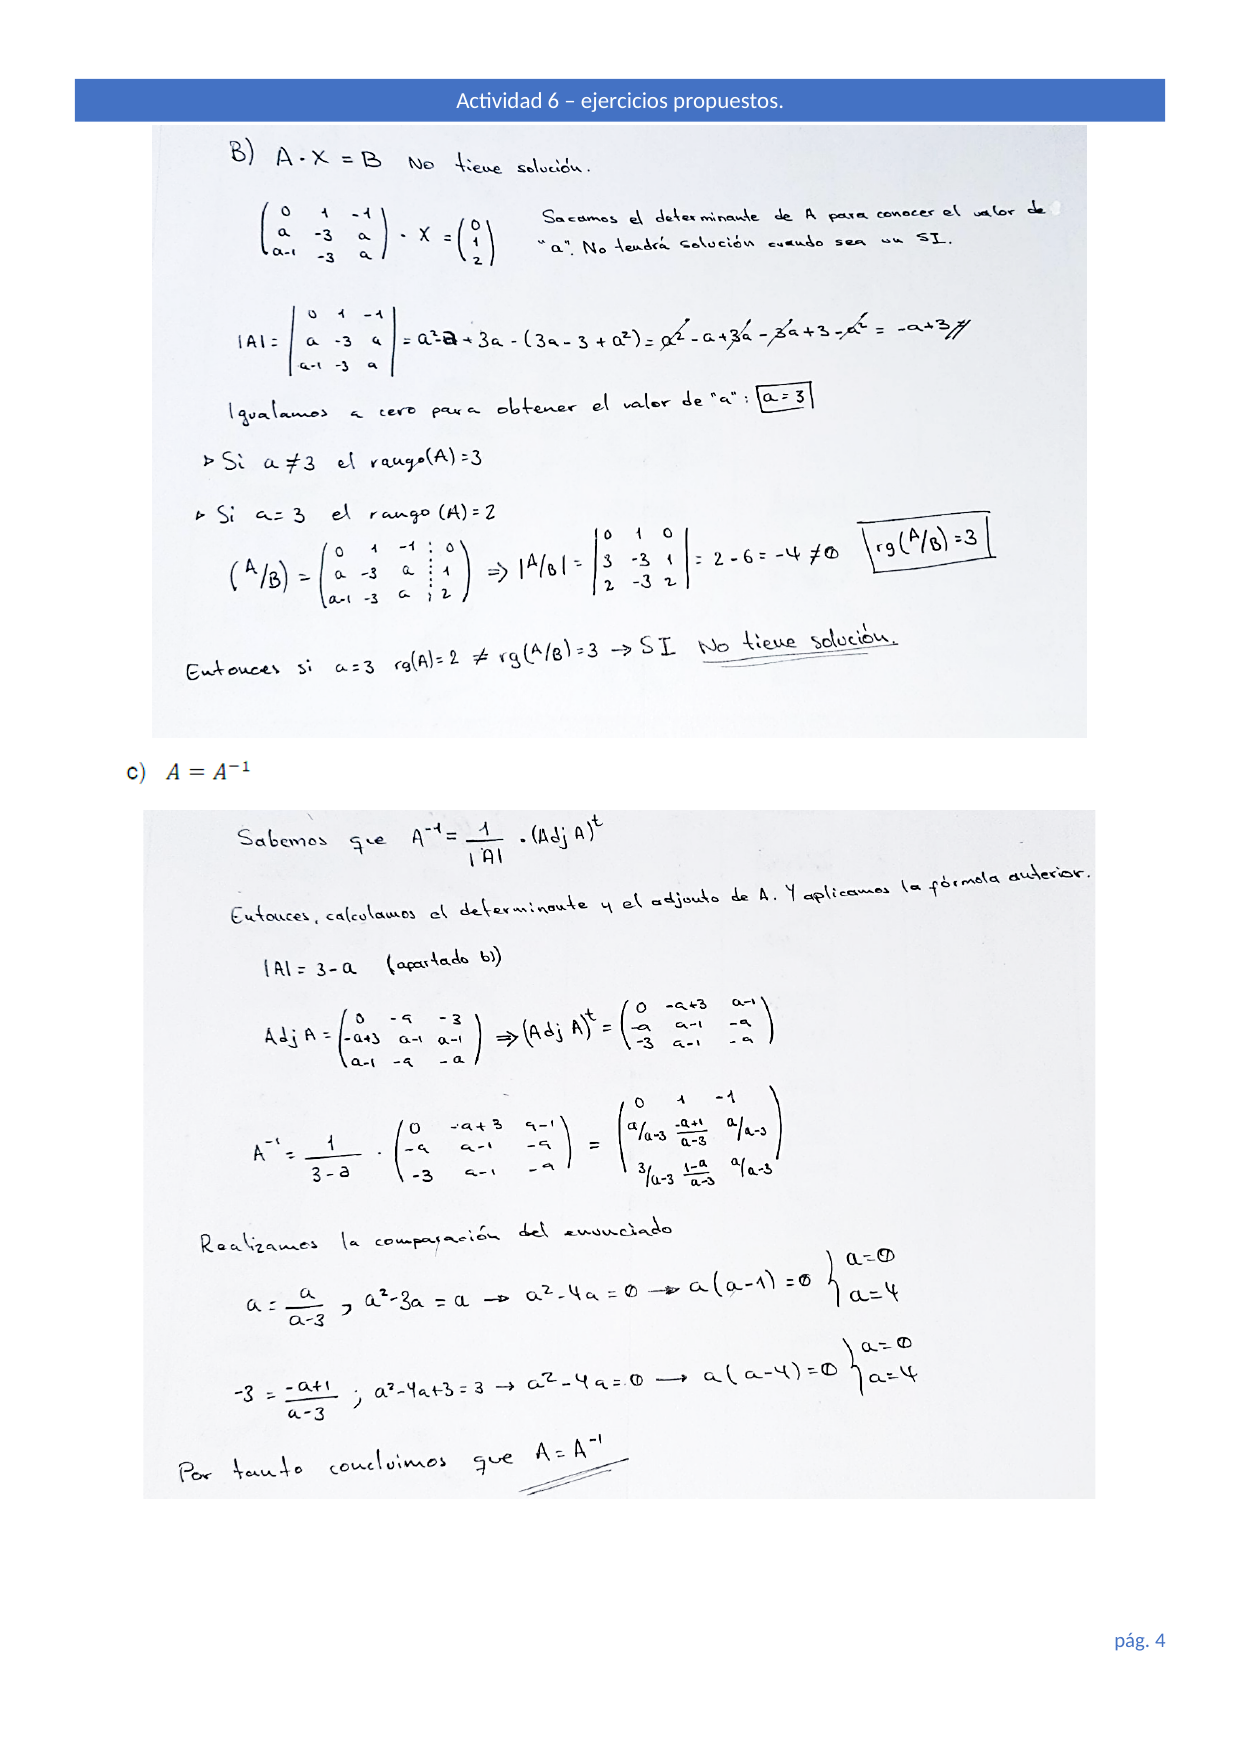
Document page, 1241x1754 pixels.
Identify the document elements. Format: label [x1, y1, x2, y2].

picture [75, 756, 961, 791]
picture [152, 125, 1087, 738]
picture [143, 810, 1096, 1499]
